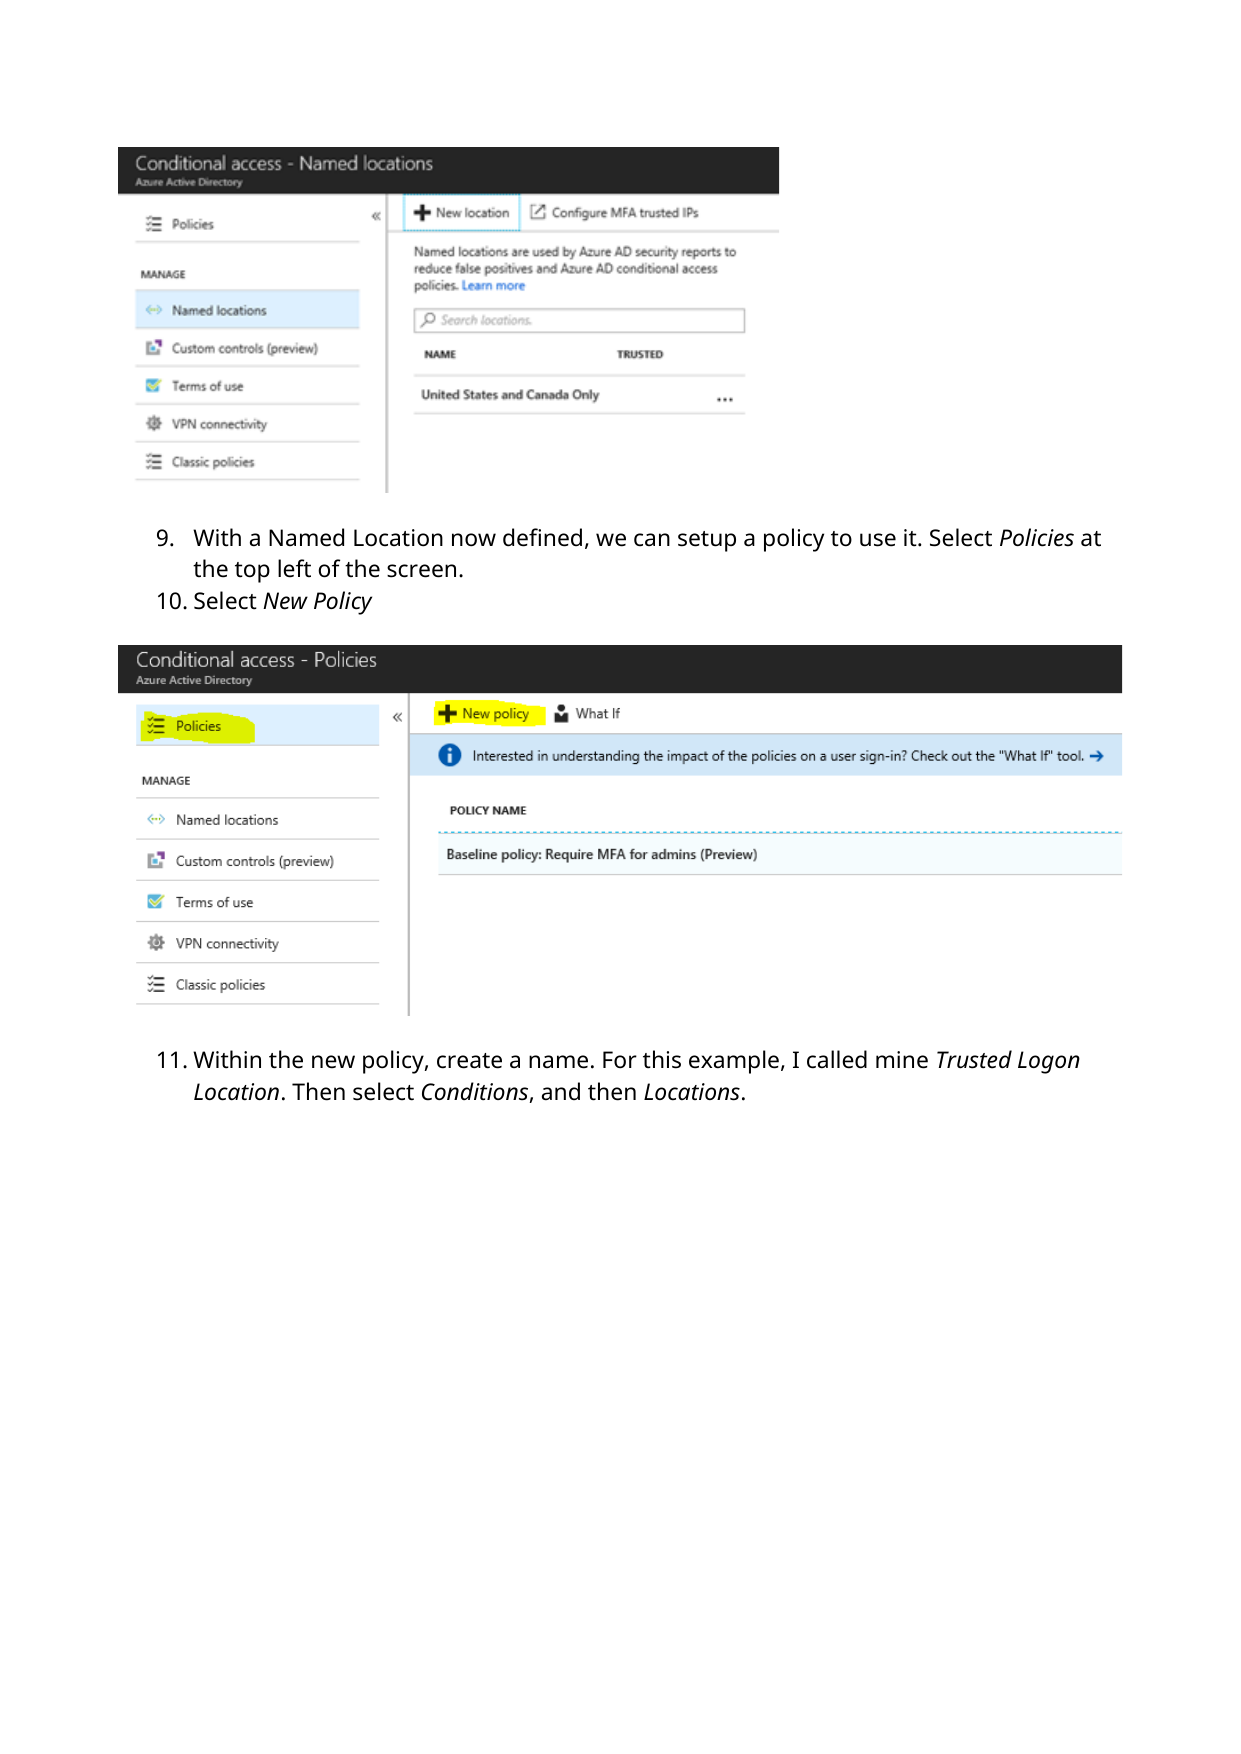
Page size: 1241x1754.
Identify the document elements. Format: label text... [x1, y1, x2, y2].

list Within the new policy, create a name. For this example, I called mine Trusted Logon Location. Then select Conditions, and then Locations. [156, 1044, 1122, 1107]
list Select New Policy [156, 584, 1122, 616]
picture [118, 645, 1123, 1016]
list With a Named Location now defined, we can setup a policy to use it. Select Policies at the top left of the screen. [156, 522, 1122, 584]
picture [118, 147, 780, 493]
